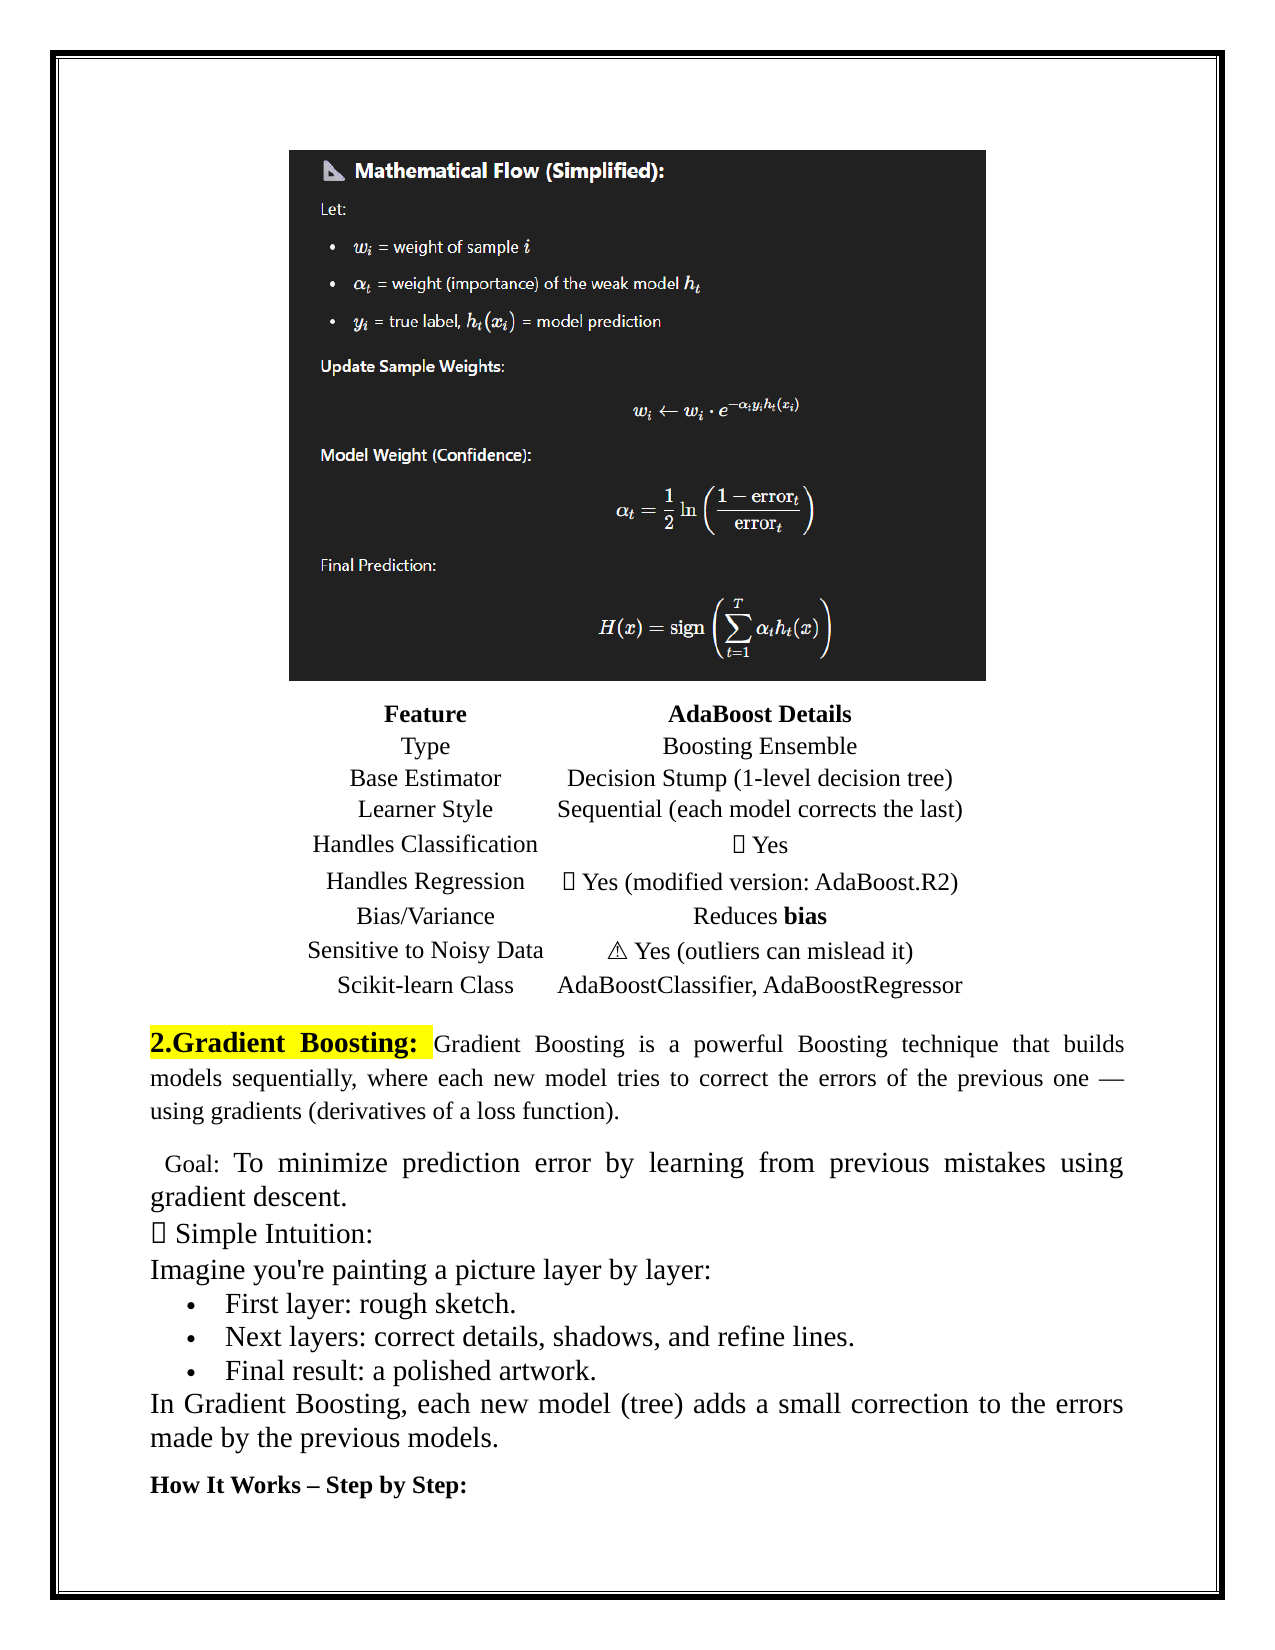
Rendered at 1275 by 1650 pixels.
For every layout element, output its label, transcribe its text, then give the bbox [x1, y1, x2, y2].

table_cell Handles Regression [303, 862, 548, 899]
text In Gradient Boosting, each new model (tree) adds a small correction to the errors made by the previous models. [150, 1387, 1125, 1454]
table_cell Sensitive to Noisy Data [303, 931, 548, 968]
table_cell Sequential (each model corrects the last) [548, 793, 972, 825]
list Final result: a polished artwork. [187, 1353, 1125, 1387]
text 2.Gradient Boosting: Gradient Boosting is a powerful Boosting technique that builds models sequentially, where each new model tries to correct the errors of the previous one — using gradients (derivatives of a loss function). [150, 1025, 1125, 1125]
table_cell Base Estimator [303, 761, 548, 793]
picture [289, 150, 986, 681]
table_cell ✅ Yes [548, 825, 972, 862]
list First layer: rough sketch. [187, 1286, 1125, 1319]
table_cell Boosting Ensemble [548, 729, 972, 761]
table_cell Decision Stump (1-level decision tree) [548, 761, 972, 793]
table_header Feature [303, 697, 548, 729]
table_cell Scikit-learn Class [303, 968, 548, 1000]
text Goal: To minimize prediction error by learning from previous mistakes using gradient descent. [150, 1146, 1125, 1213]
table_cell Type [303, 729, 548, 761]
text How It Works – Step by Step: [150, 1470, 1125, 1499]
list Next layers: correct details, shadows, and refine lines. [187, 1319, 1125, 1353]
table_cell ⚠️ Yes (outliers can mislead it) [548, 931, 972, 968]
table_cell ✅ Yes (modified version: AdaBoost.R2) [548, 862, 972, 899]
table_cell AdaBoostClassifier, AdaBoostRegressor [548, 968, 972, 1000]
table_cell Handles Classification [303, 825, 548, 862]
table_cell Reduces bias [548, 899, 972, 931]
text 🧠 Simple Intuition: [150, 1213, 1125, 1252]
table_cell Learner Style [303, 793, 548, 825]
text Imagine you're painting a picture layer by layer: [150, 1252, 1125, 1286]
table_cell Bias/Variance [303, 899, 548, 931]
table_header AdaBoost Details [548, 697, 972, 729]
